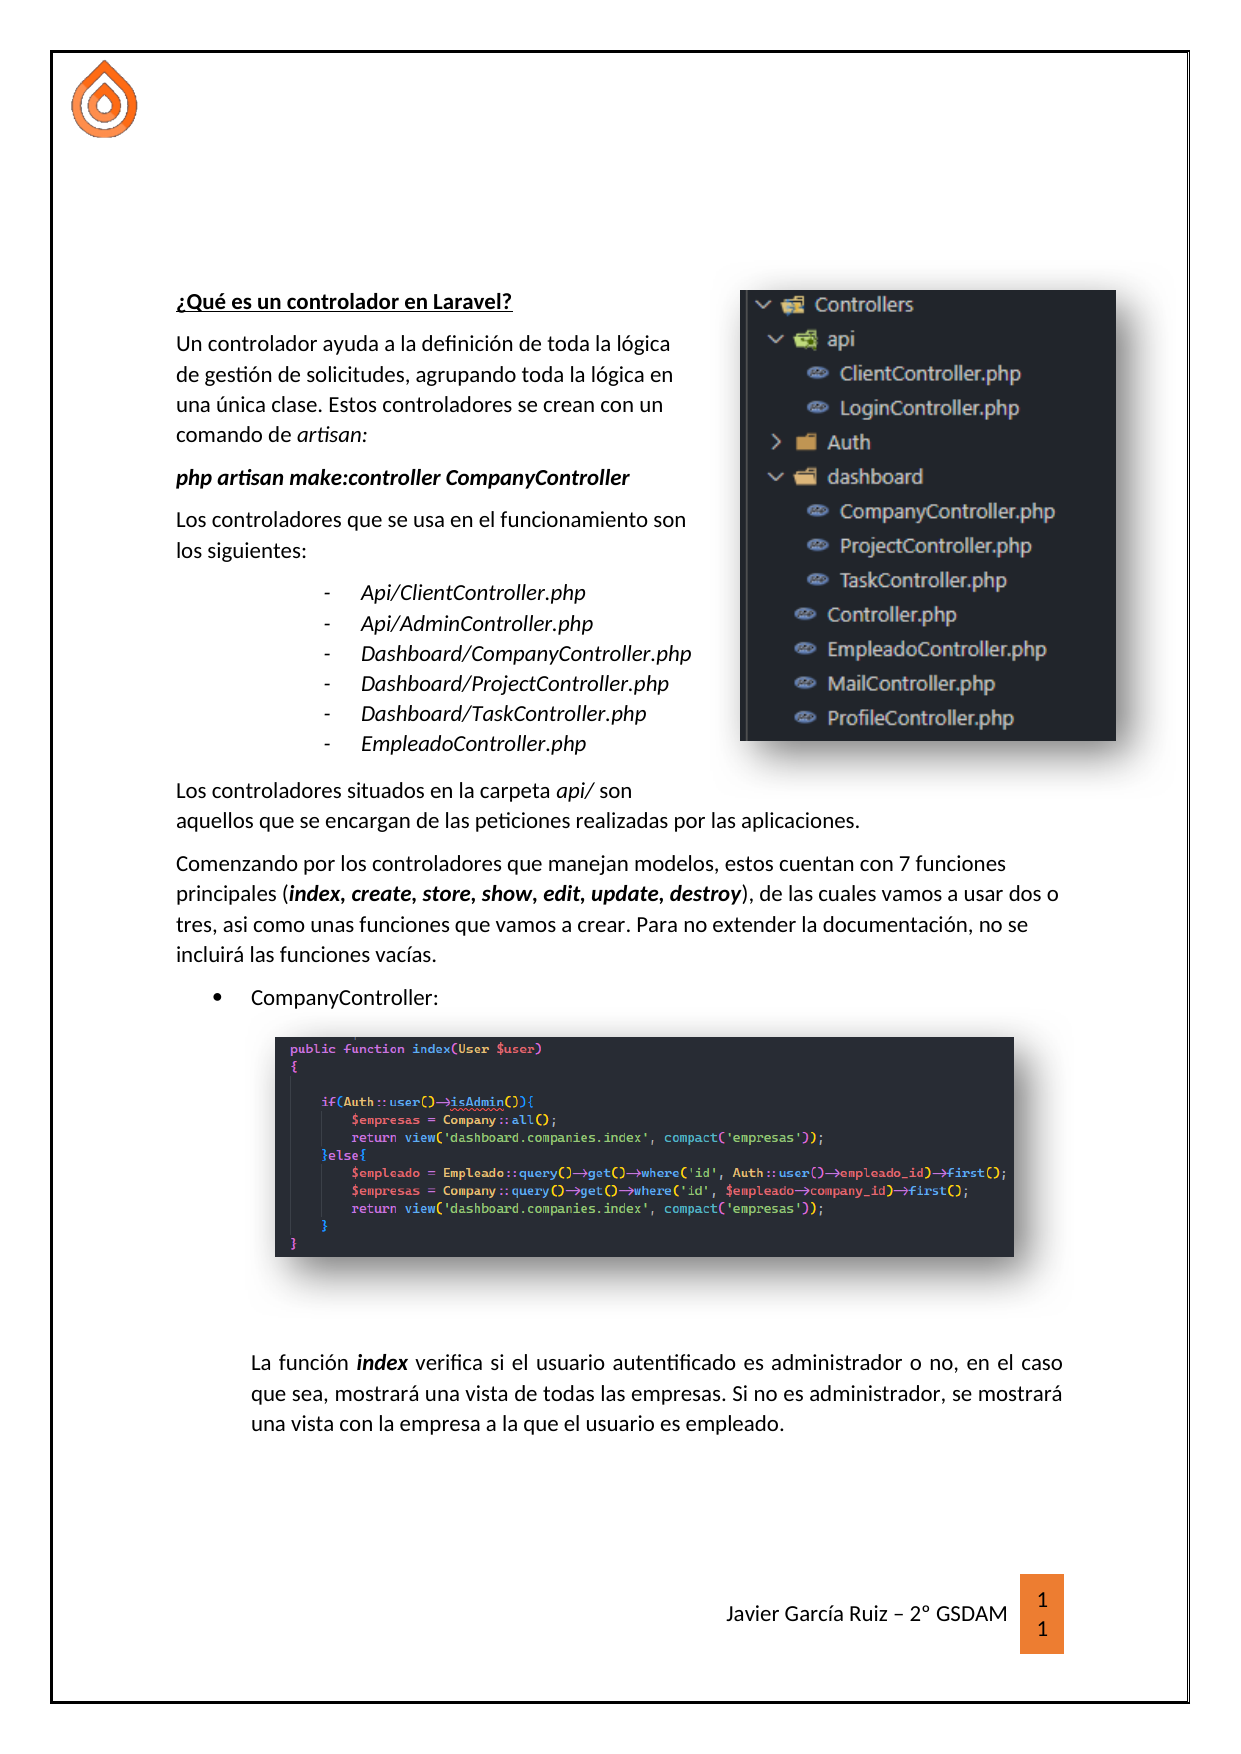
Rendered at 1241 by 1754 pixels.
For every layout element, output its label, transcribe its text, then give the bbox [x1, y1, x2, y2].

list EmpleadoController.php [323, 729, 729, 757]
picture [275, 1037, 1014, 1257]
text php artisan make:controller CompanyController [176, 463, 722, 491]
list Dashboard/ProjectController.php [323, 669, 722, 697]
list Api/ClientController.php [323, 578, 722, 606]
text Comenzando por los controladores que manejan modelos, estos cuentan con 7 funciones principales (index, create, store, show, edit, update, destroy), de las cuales vamos a usar dos o tres, asi como unas funciones que vamos a crear. Para no extender la documentación, no se incluirá las funciones vacías. [176, 849, 1064, 968]
text Un controlador ayuda a la definición de toda la lógica de gestión de solicitudes, agrupando toda la lógica en una única clase. Estos controladores se crean con un comando de artisan: [176, 329, 723, 448]
text Los controladores situados en la carpeta api/ son aquellos que se encargan de las peticiones realizadas por las aplicaciones. [176, 776, 1064, 834]
picture [64, 58, 143, 137]
text Los controladores que se usa en el funcionamiento son los siguientes: [176, 506, 722, 564]
list Dashboard/TaskController.php [323, 699, 723, 727]
list CompanyController: [213, 983, 1064, 1011]
text ¿Qué es un controlador en Laravel? [176, 287, 741, 315]
list Api/AdminController.php [323, 609, 722, 637]
list La función index verifica si el usuario autentificado es administrador o no, en el caso que sea, mostrará una vista de todas las empresas. Si no es administrador, se mostrará una vista con la empresa a la que el usuario es empleado. [251, 1348, 1064, 1437]
list Dashboard/CompanyController.php [323, 639, 722, 667]
picture [740, 290, 1116, 741]
